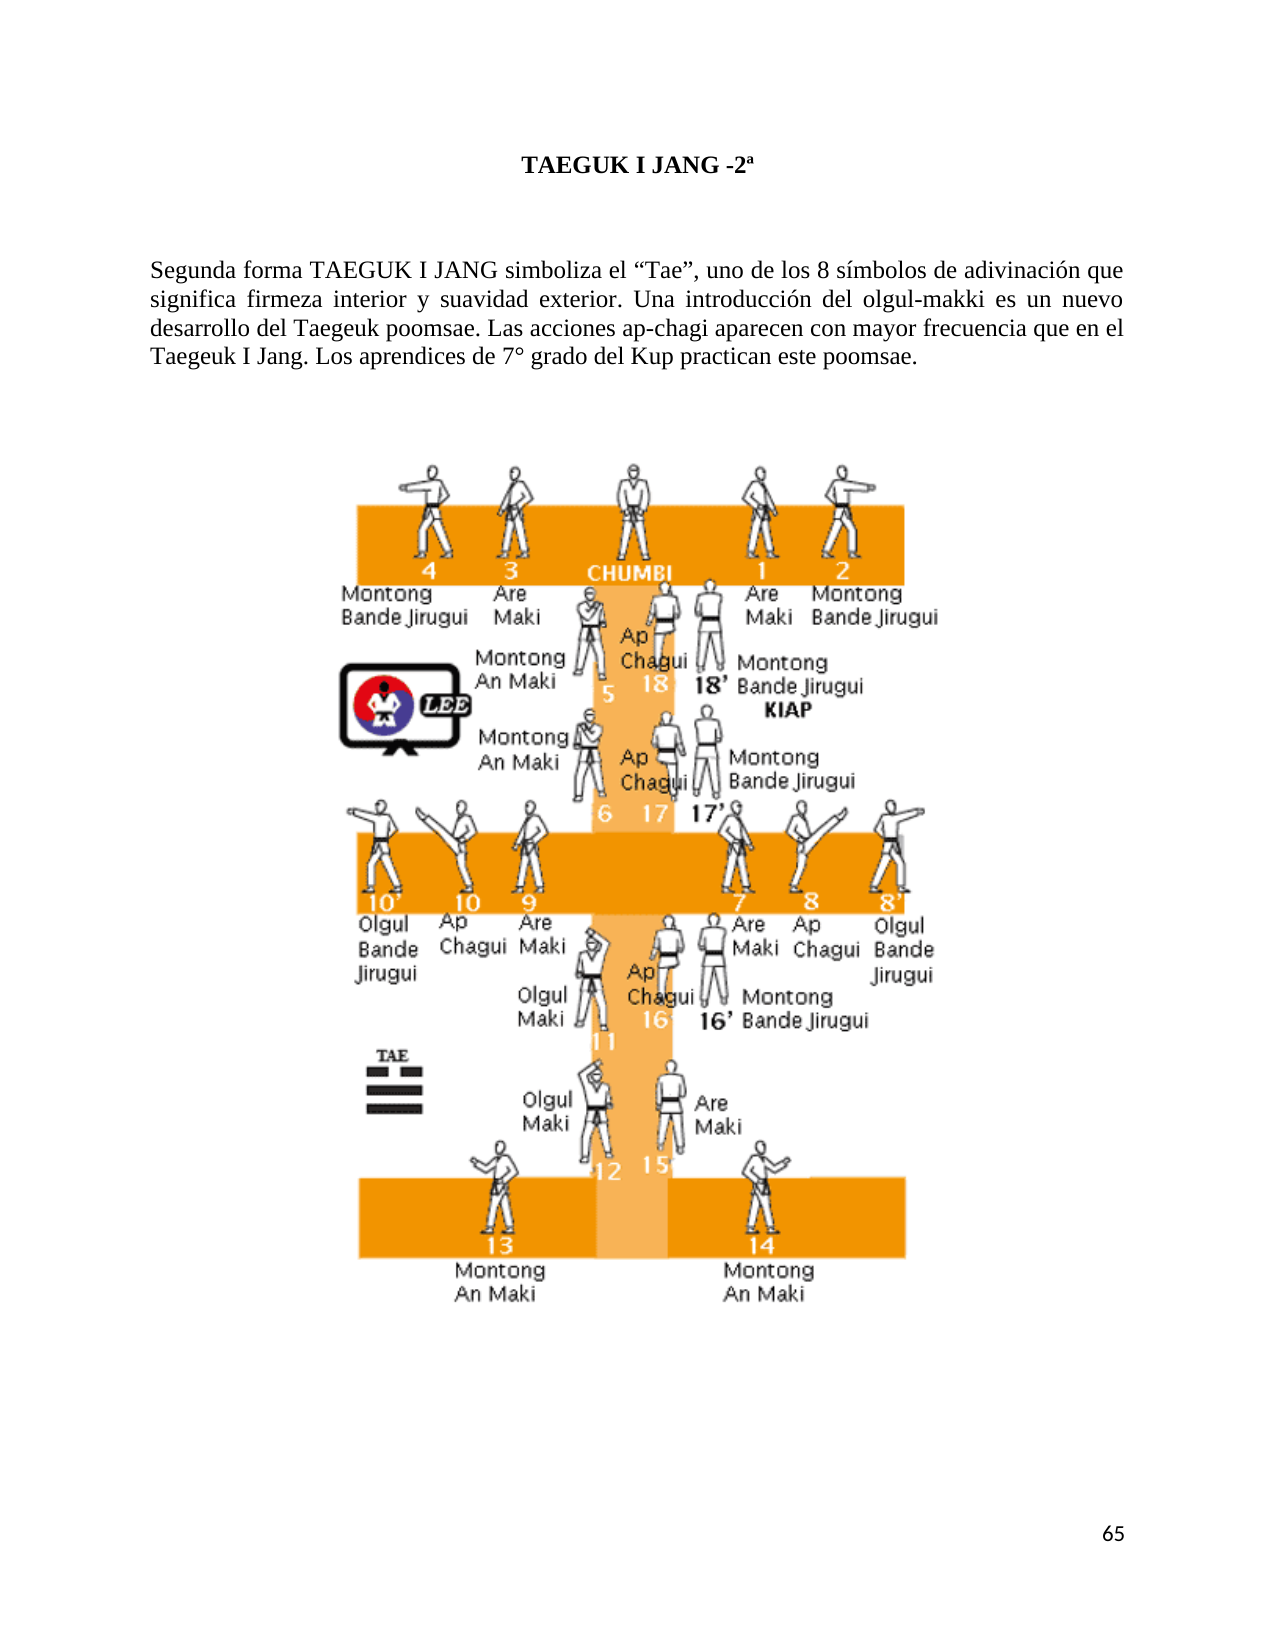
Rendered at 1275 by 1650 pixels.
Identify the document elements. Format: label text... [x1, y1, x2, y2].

picture [328, 456, 947, 1310]
text TAEGUK I JANG -2ª [150, 150, 1125, 179]
text Segunda forma TAEGUK I JANG simboliza el “Tae”, uno de los 8 símbolos de adivinación que significa firmeza interior y suavidad exterior. Una introducción del olgul-makki es un nuevo desarrollo del Taegeuk poomsae. Las acciones ap-chagi aparecen con mayor frecuencia que en el Taegeuk I Jang. Los aprendices de 7° grado del Kup practican este poomsae. [150, 255, 1125, 370]
